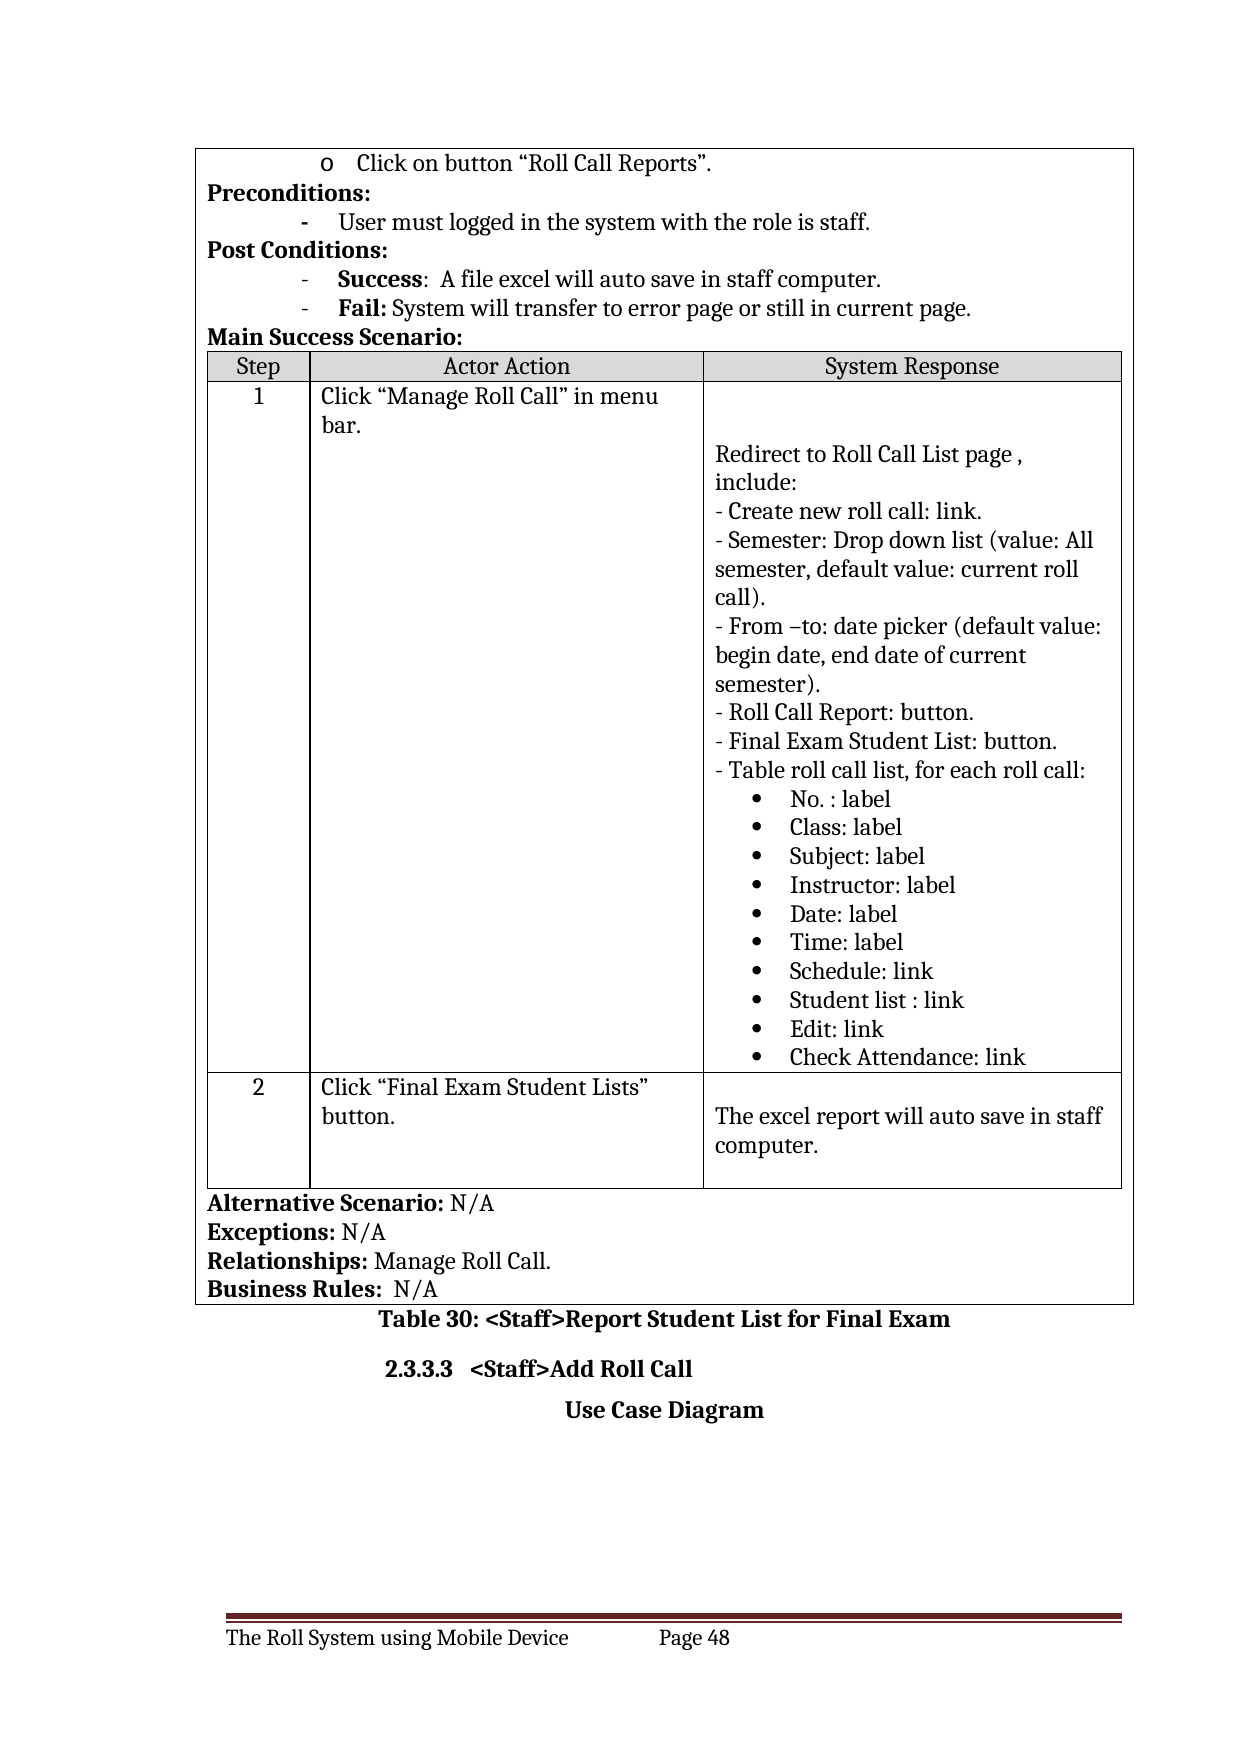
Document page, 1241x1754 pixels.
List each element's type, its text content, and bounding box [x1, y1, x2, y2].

subtitle <Staff>Add Roll Call [385, 1355, 1122, 1383]
text Table 30: <Staff>Report Student List for Final Exam [207, 1305, 1122, 1334]
subtitle Use Case Diagram [207, 1396, 1122, 1425]
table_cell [196, 149, 1133, 1304]
